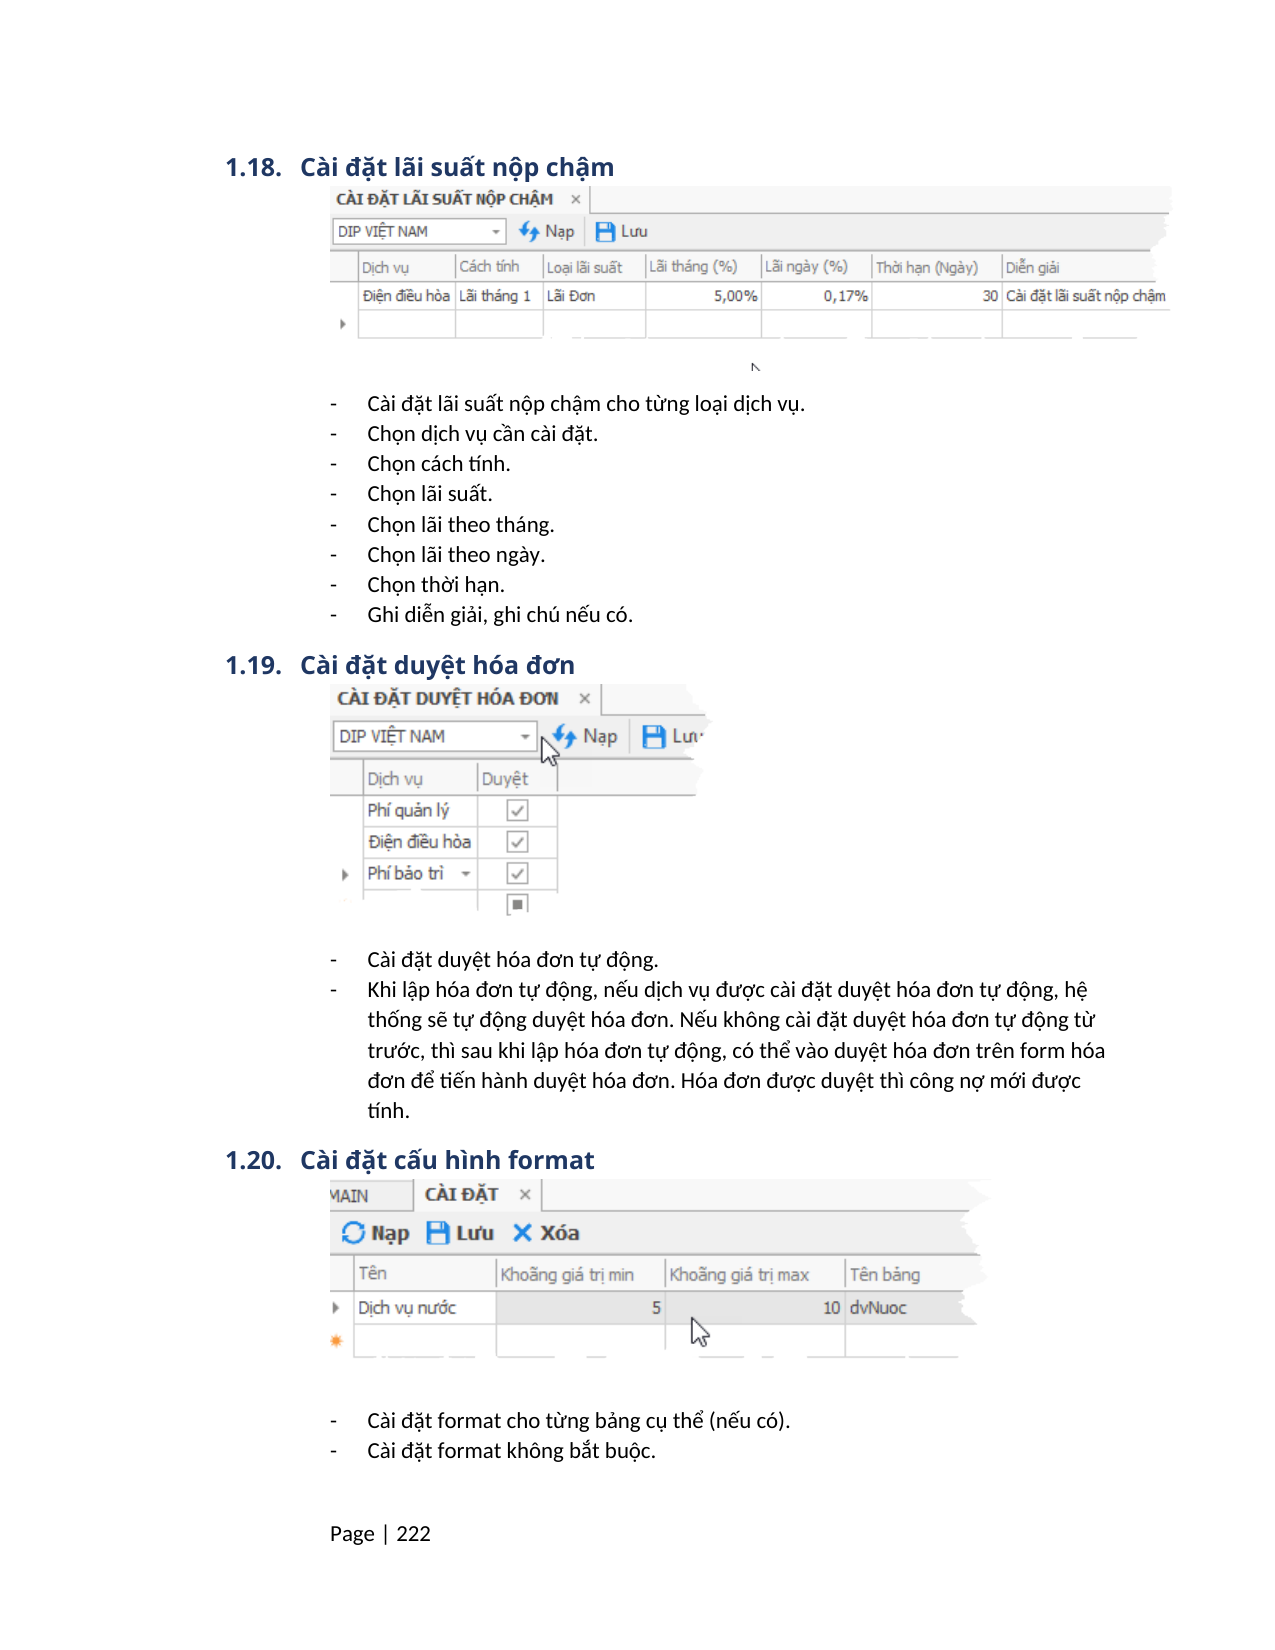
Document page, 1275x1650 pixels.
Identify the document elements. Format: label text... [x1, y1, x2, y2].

subtitle Cài đặt cấu hình format [225, 1143, 1125, 1177]
subtitle Cài đặt lãi suất nộp chậm [225, 150, 1125, 184]
list Chọn dịch vụ cần cài đặt. [330, 419, 1125, 447]
list Cài đặt lãi suất nộp chậm cho từng loại dịch vụ. [330, 389, 1125, 417]
list Chọn thời hạn. [330, 570, 1125, 598]
list Chọn lãi suất. [330, 479, 1125, 508]
list Chọn lãi theo tháng. [330, 510, 1125, 538]
picture [330, 684, 726, 927]
list Ghi diễn giải, ghi chú nếu có. [330, 600, 1125, 628]
list Cài đặt format cho từng bảng cụ thể (nếu có). [330, 1406, 1125, 1434]
picture [330, 1179, 1008, 1388]
list Cài đặt duyệt hóa đơn tự động. [330, 945, 1125, 973]
picture [330, 186, 1184, 371]
list Cài đặt format không bắt buộc. [330, 1437, 1125, 1465]
list Chọn lãi theo ngày. [330, 540, 1125, 568]
subtitle Cài đặt duyệt hóa đơn [225, 647, 1125, 681]
list Khi lập hóa đơn tự động, nếu dịch vụ được cài đặt duyệt hóa đơn tự động, hệ thống sẽ tự động duyệt hóa đơn. Nếu không cài đặt duyệt hóa đơn tự động từ trước, thì sau khi lập hóa đơn tự động, có thể vào duyệt hóa đơn trên form hóa đơn để tiến hành duyệt hóa đơn. Hóa đơn được duyệt thì công nợ mới được tính. [330, 975, 1125, 1124]
list Chọn cách tính. [330, 449, 1125, 477]
